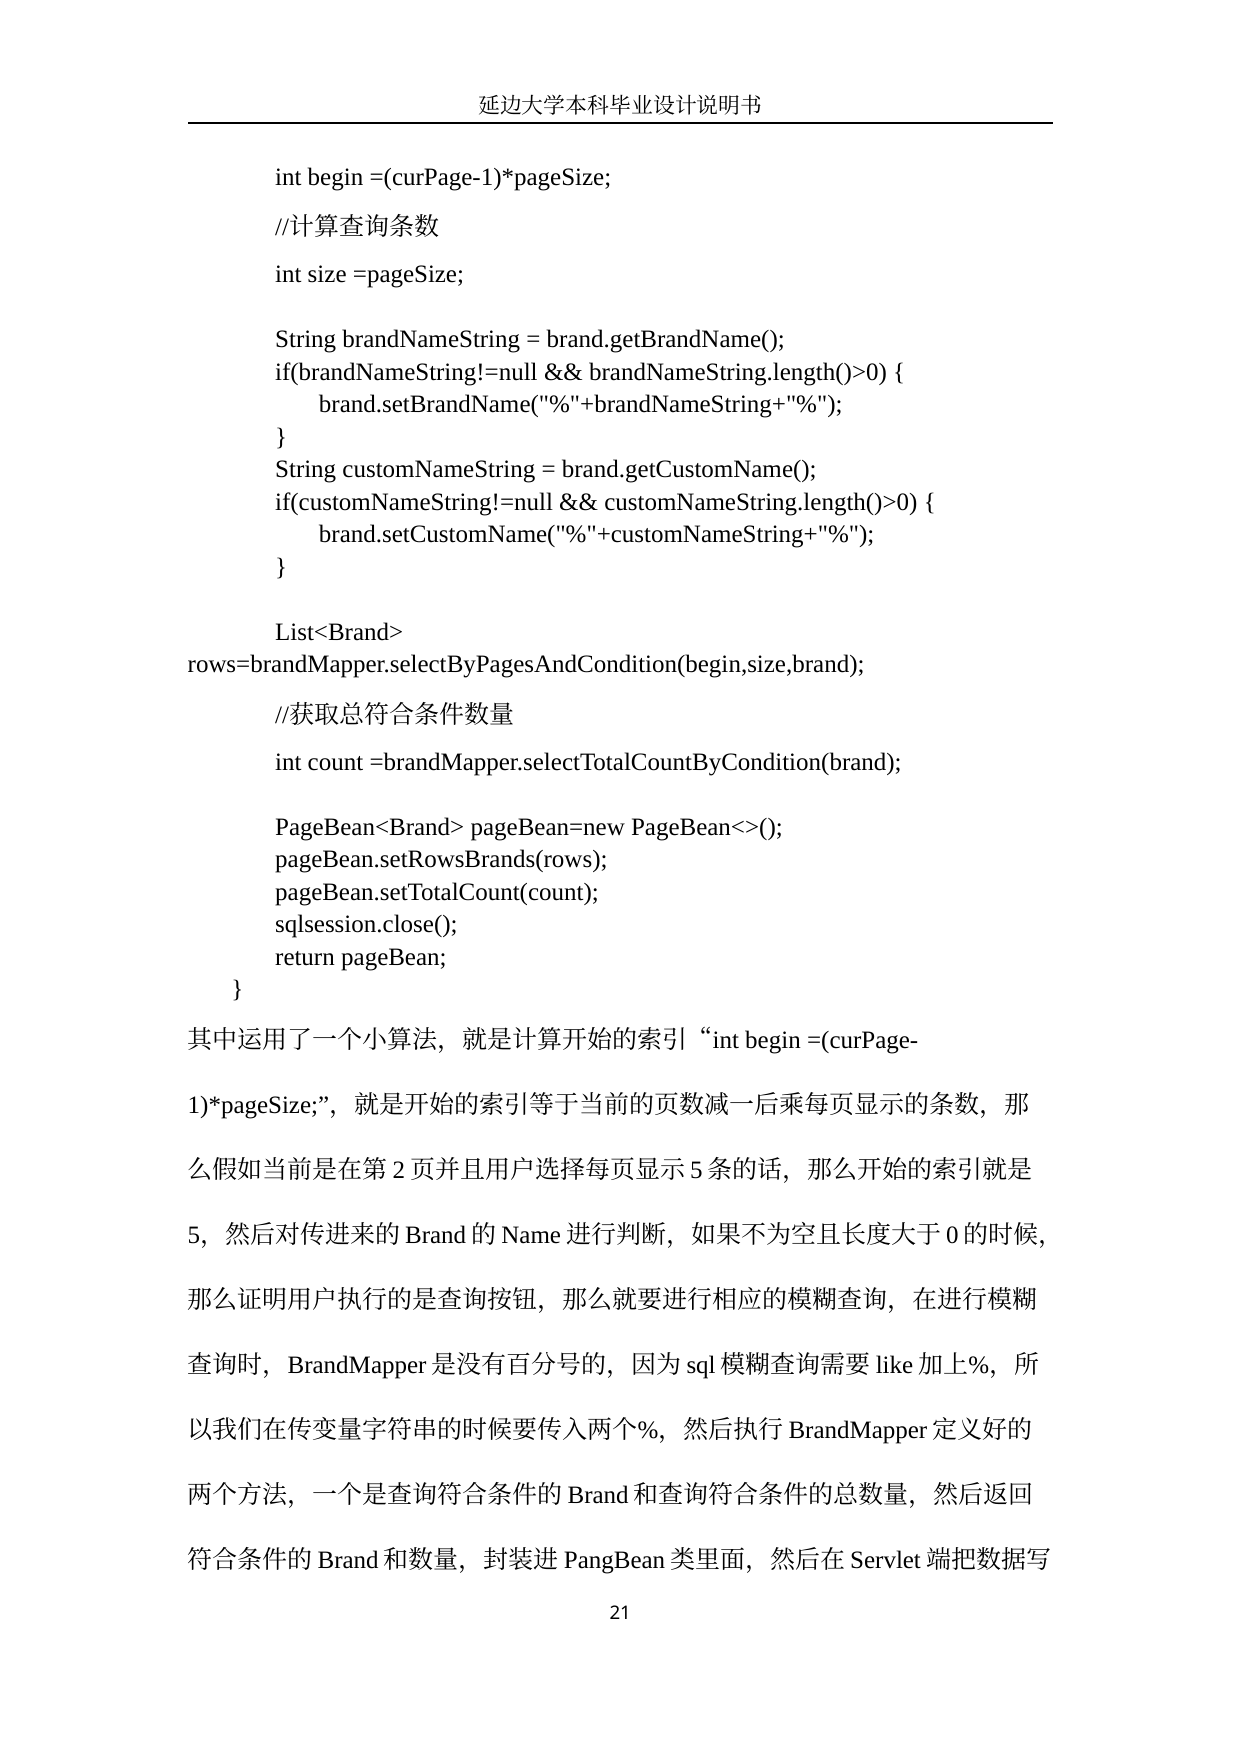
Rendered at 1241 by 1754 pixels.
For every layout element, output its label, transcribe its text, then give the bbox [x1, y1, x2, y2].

text //计算查询条数 [187, 192, 1053, 257]
text pageBean.setRowsBrands(rows); [187, 842, 1053, 875]
text return pageBean; [187, 940, 1053, 972]
text int begin =(curPage-1)*pageSize; [187, 160, 1053, 192]
text } [187, 550, 1053, 582]
text } [187, 420, 1053, 452]
text String customNameString = brand.getCustomName(); [187, 452, 1053, 485]
text brand.setBrandName("%"+brandNameString+"%"); [187, 387, 1053, 420]
text if(customNameString!=null && customNameString.length()>0) { [187, 485, 1053, 517]
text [187, 1005, 1053, 1590]
text pageBean.setTotalCount(count); [187, 875, 1053, 907]
text PageBean<Brand> pageBean=new PageBean<>(); [187, 810, 1053, 842]
text int size =pageSize; [187, 257, 1053, 290]
text String brandNameString = brand.getBrandName(); [187, 322, 1053, 355]
text int count =brandMapper.selectTotalCountByCondition(brand); [187, 745, 1053, 777]
text //获取总符合条件数量 [187, 680, 1053, 745]
text } [187, 972, 1053, 1005]
text List<Brand> rows=brandMapper.selectByPagesAndCondition(begin,size,brand); [187, 615, 1053, 680]
text if(brandNameString!=null && brandNameString.length()>0) { [187, 355, 1053, 387]
text sqlsession.close(); [187, 907, 1053, 940]
text brand.setCustomName("%"+customNameString+"%"); [187, 517, 1053, 550]
